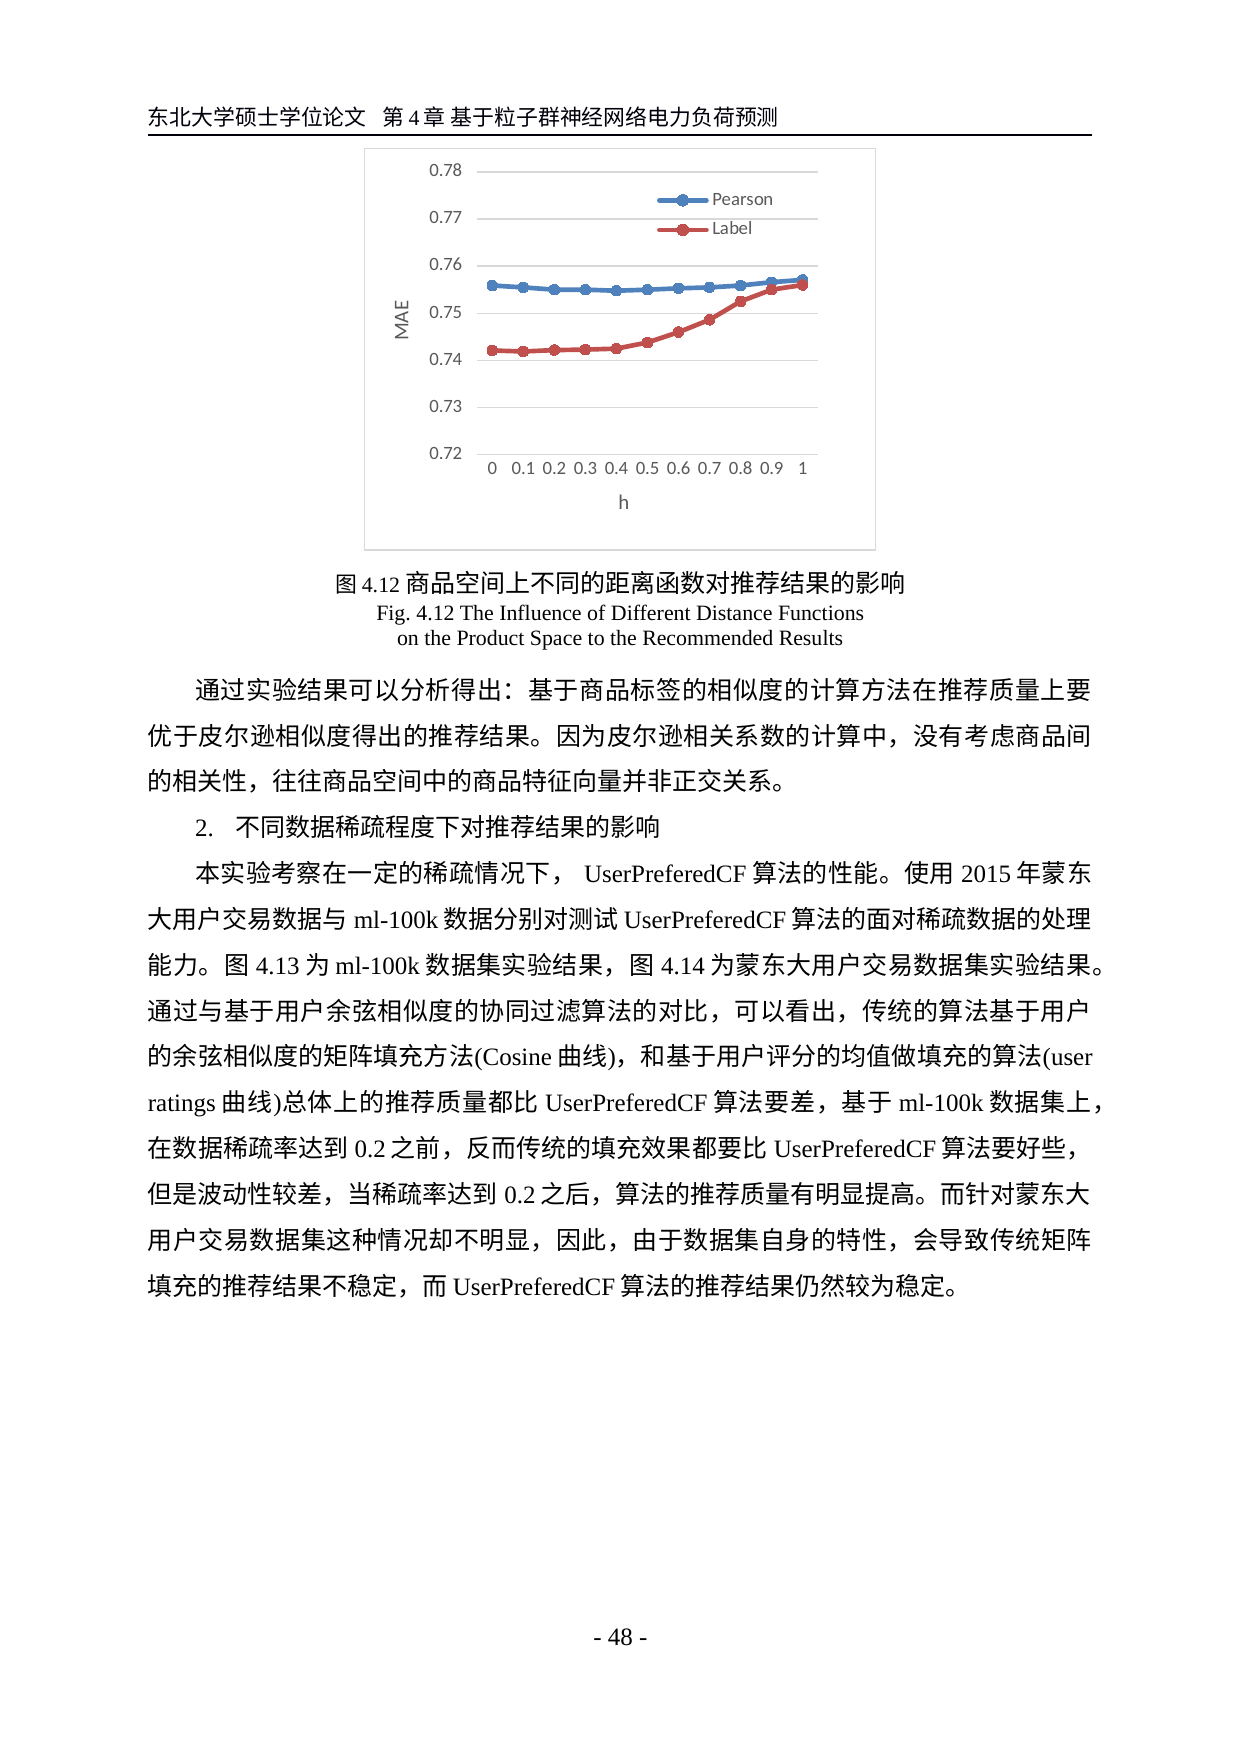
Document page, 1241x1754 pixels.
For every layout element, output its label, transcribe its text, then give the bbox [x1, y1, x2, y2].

list 不同数据稀疏程度下对推荐结果的影响 [148, 800, 1092, 846]
text on the Product Space to the Recommended Results [148, 625, 1092, 650]
text 通过实验结果可以分析得出：基于商品标签的相似度的计算方法在推荐质量上要优于皮尔逊相似度得出的推荐结果。因为皮尔逊相关系数的计算中，没有考虑商品间的相关性，往往商品空间中的商品特征向量并非正交关系。 [148, 662, 1092, 800]
